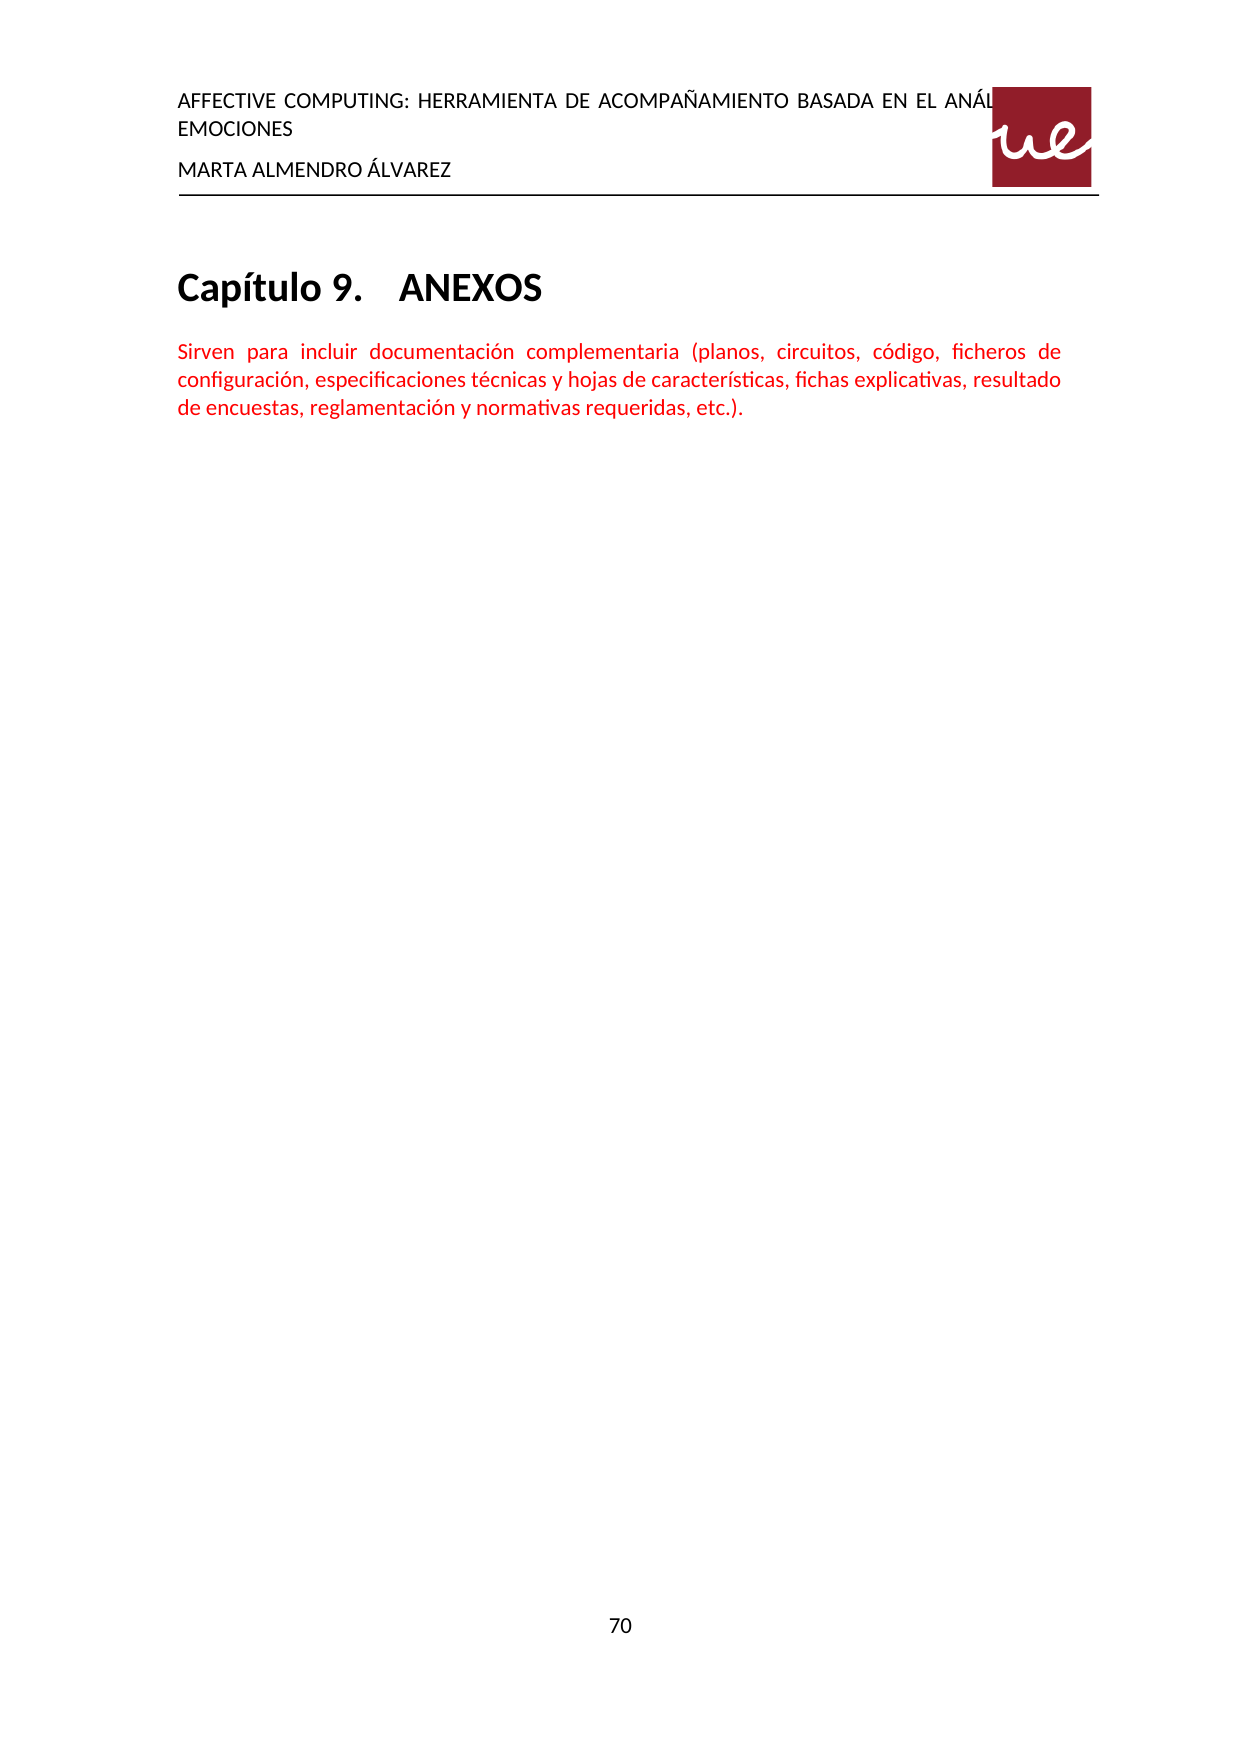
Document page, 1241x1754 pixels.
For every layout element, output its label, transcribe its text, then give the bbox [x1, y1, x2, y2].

subtitle ANEXOS [177, 261, 1063, 312]
text Sirven para incluir documentación complementaria (planos, circuitos, código, ficheros de configuración, especificaciones técnicas y hojas de características, fichas explicativas, resultado de encuestas, reglamentación y normativas requeridas, etc.). [177, 337, 1063, 421]
picture [992, 87, 1092, 187]
